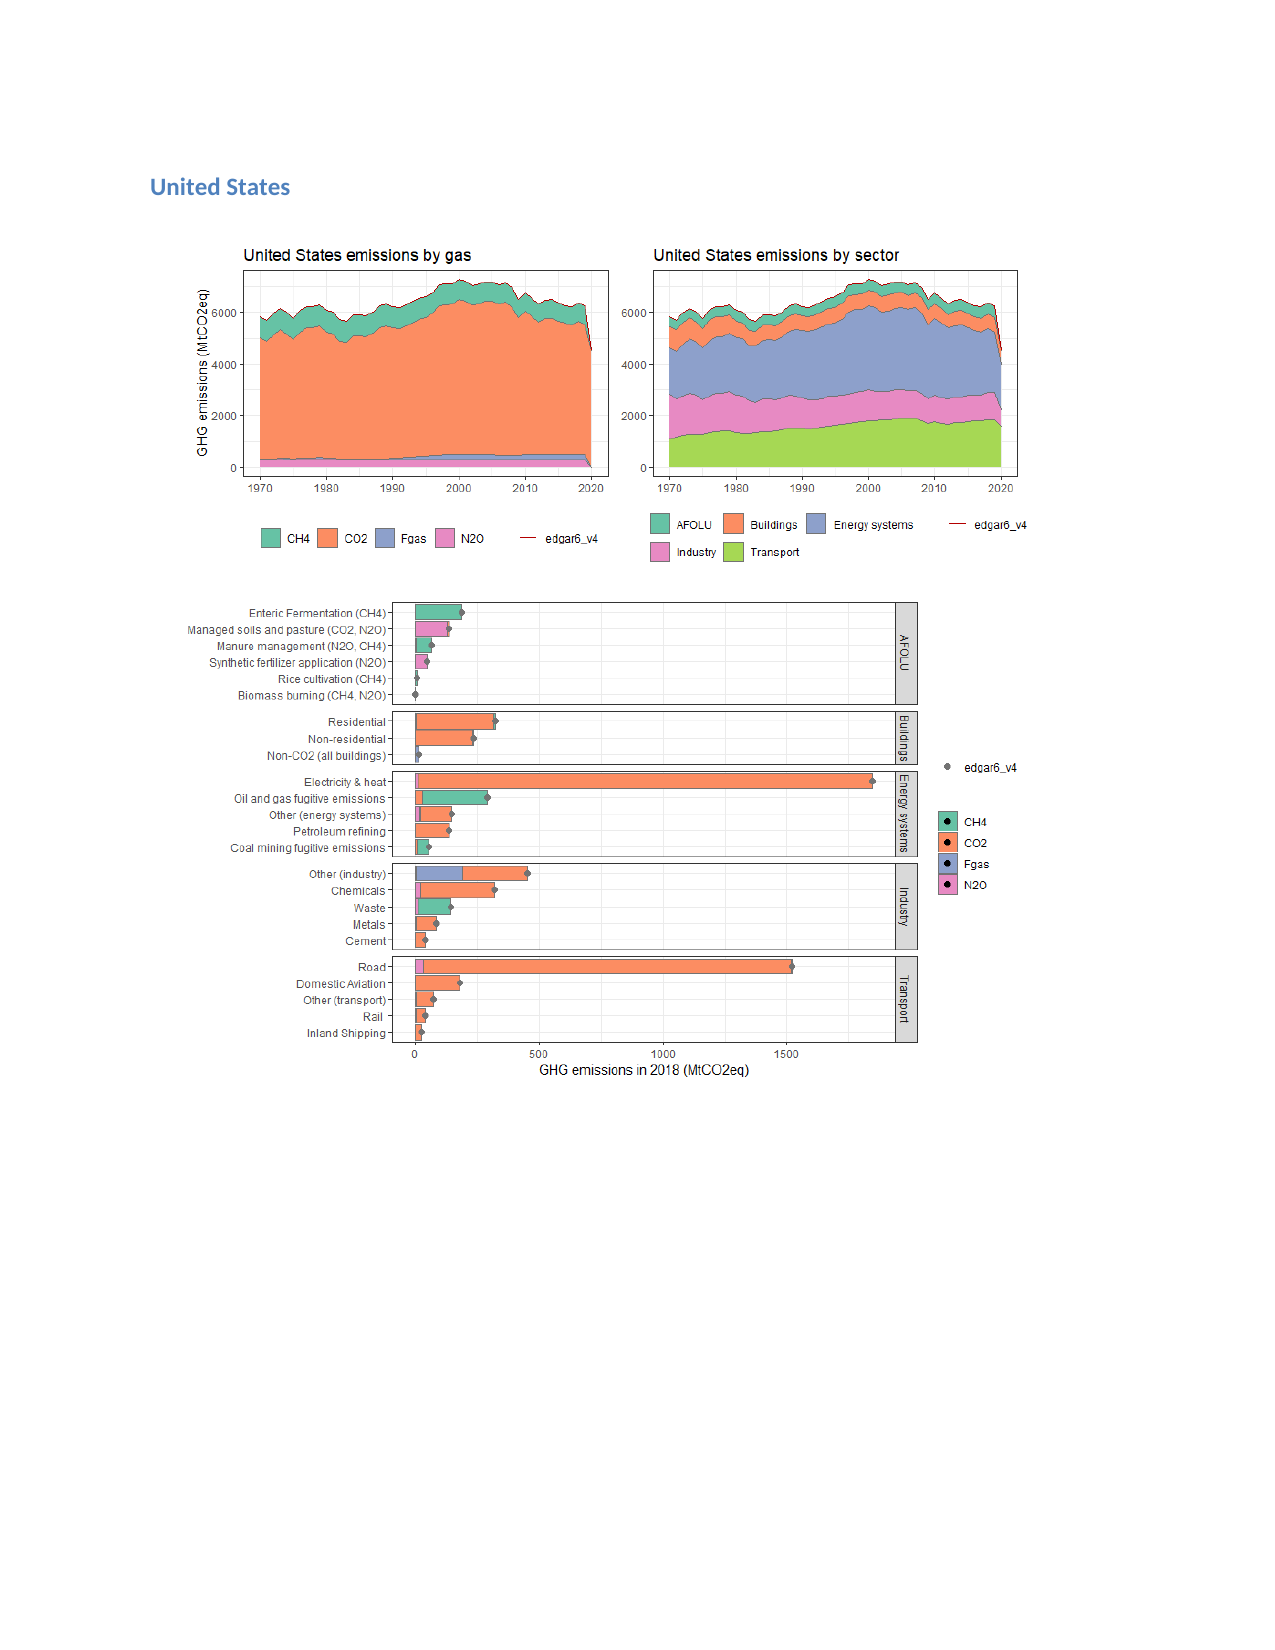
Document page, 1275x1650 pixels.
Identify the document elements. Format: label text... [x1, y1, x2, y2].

picture [168, 220, 1044, 1096]
subtitle United States [150, 171, 1125, 201]
